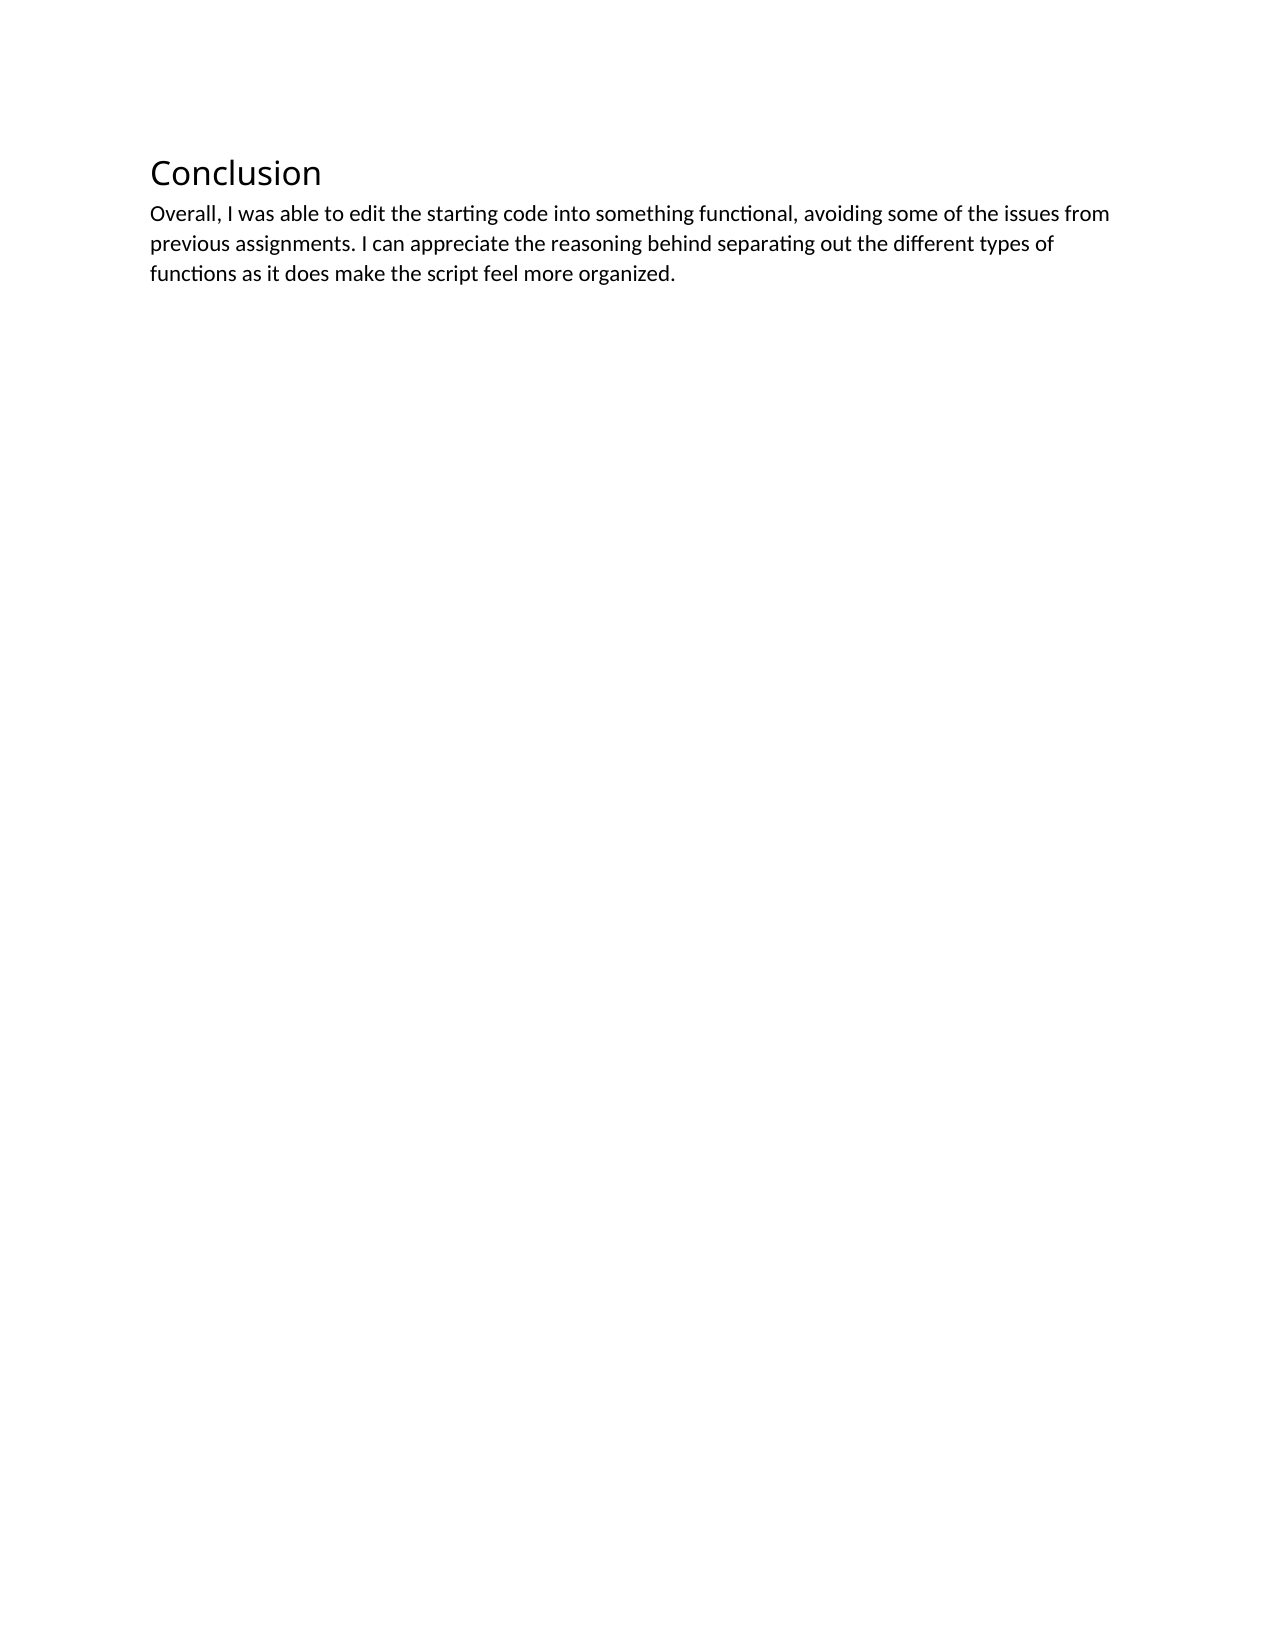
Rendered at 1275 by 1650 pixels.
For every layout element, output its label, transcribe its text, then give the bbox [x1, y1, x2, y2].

text Overall, I was able to edit the starting code into something functional, avoiding some of the issues from previous assignments. I can appreciate the reasoning behind separating out the different types of functions as it does make the script feel more organized. [150, 199, 1125, 287]
subtitle Conclusion [150, 150, 1125, 195]
